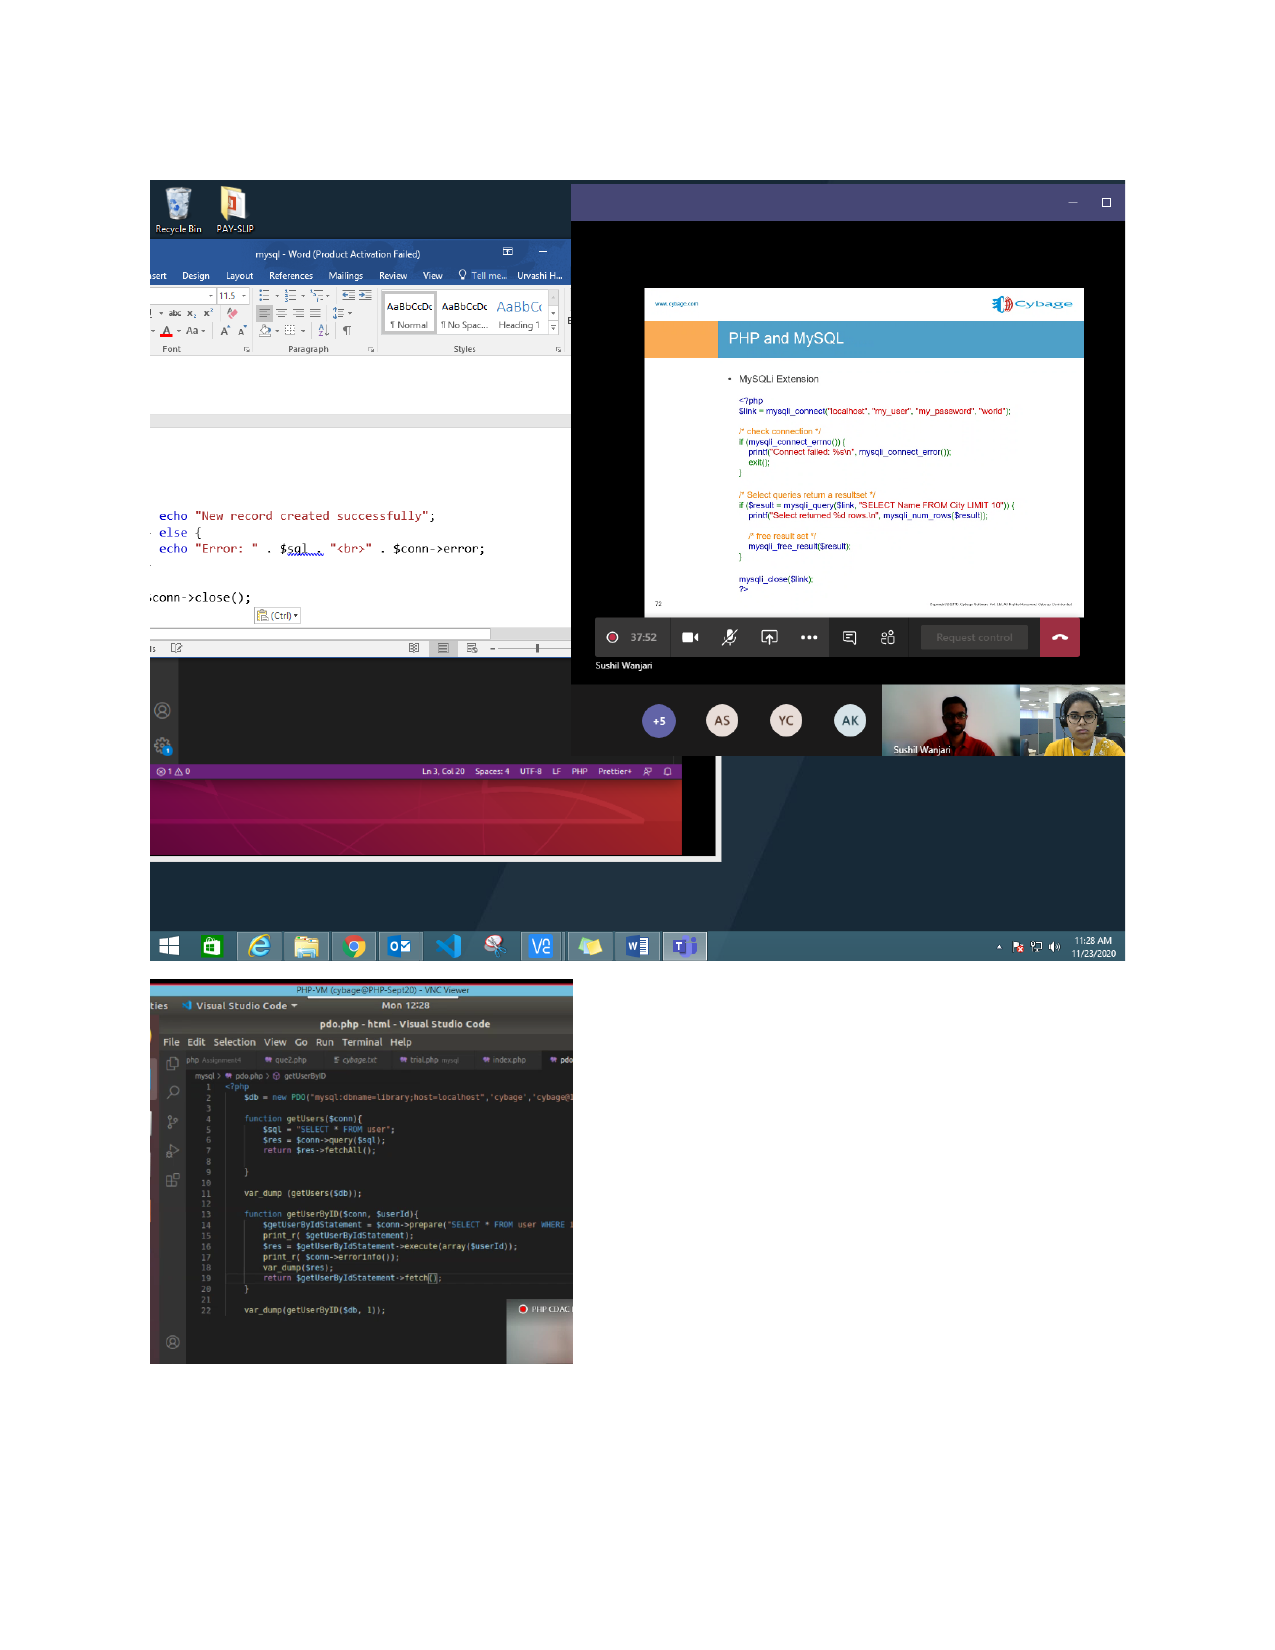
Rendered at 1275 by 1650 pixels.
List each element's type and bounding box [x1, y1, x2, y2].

picture [150, 180, 1125, 961]
picture [150, 979, 573, 1364]
